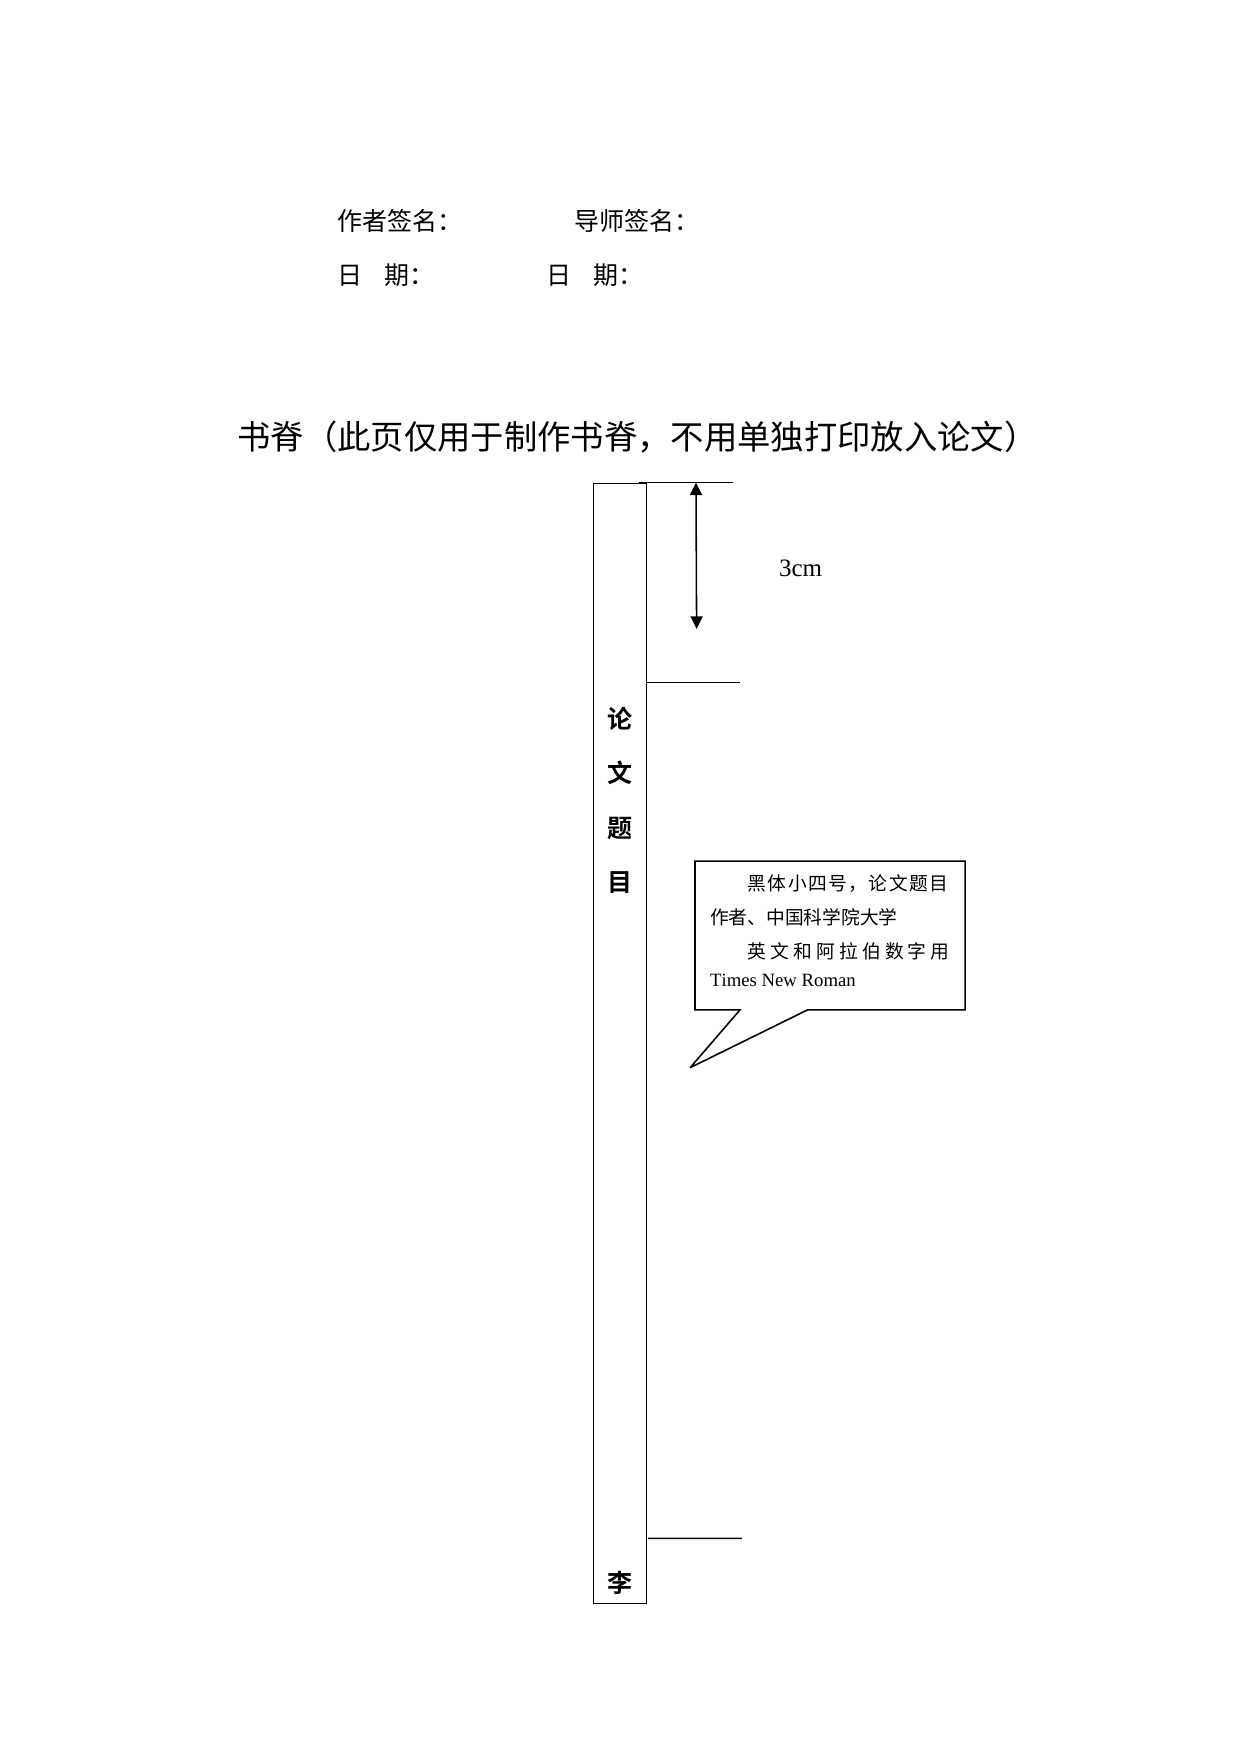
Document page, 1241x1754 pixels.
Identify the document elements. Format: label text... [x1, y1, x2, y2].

text 书脊（此页仅用于制作书脊，不用单独打印放入论文） [187, 410, 1053, 459]
text 日 期： 日 期： [187, 255, 1053, 292]
table_header 论文题目 李四 中国科学院大学 [594, 484, 646, 1603]
text 作者签名： 导师签名： [187, 201, 1053, 237]
